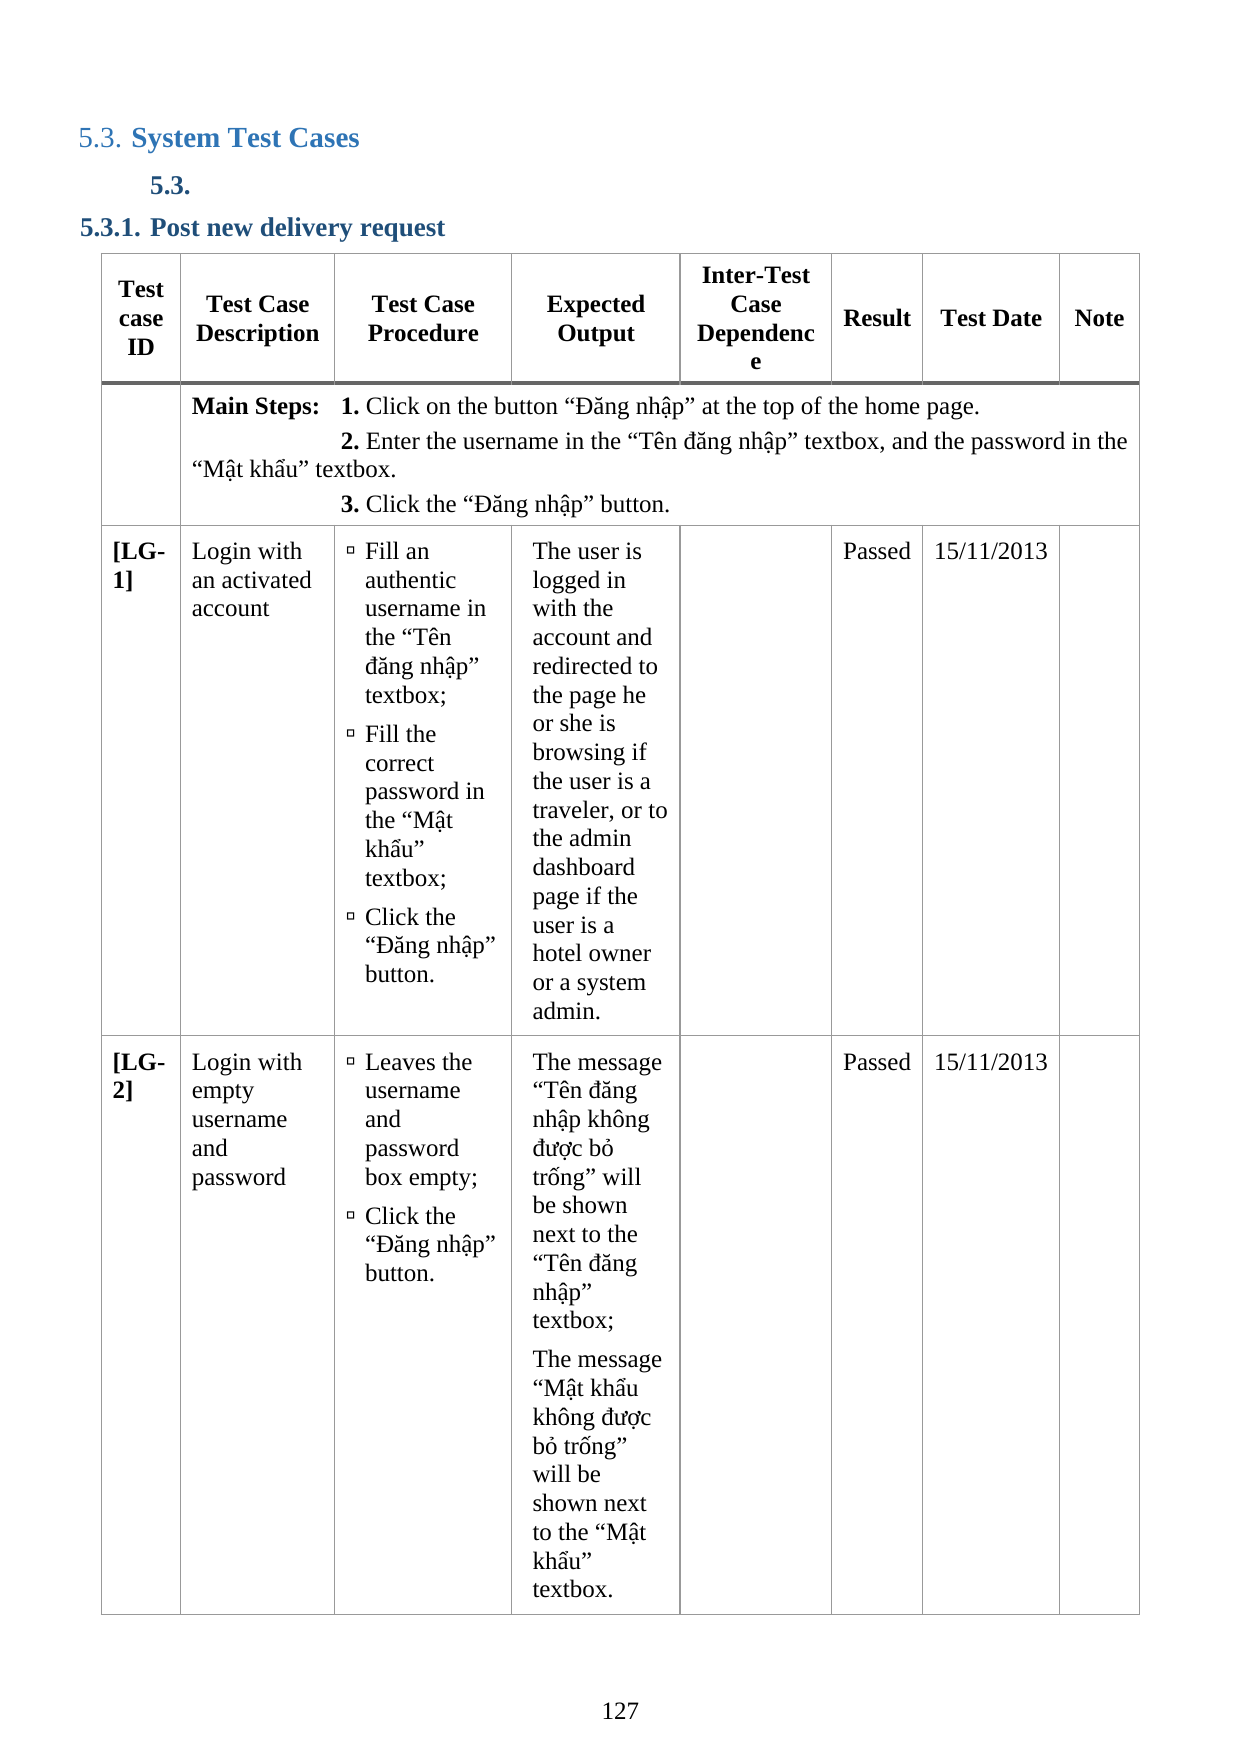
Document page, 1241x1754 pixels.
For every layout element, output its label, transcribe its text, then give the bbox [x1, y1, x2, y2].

subtitle System Test Cases [122, 120, 1128, 154]
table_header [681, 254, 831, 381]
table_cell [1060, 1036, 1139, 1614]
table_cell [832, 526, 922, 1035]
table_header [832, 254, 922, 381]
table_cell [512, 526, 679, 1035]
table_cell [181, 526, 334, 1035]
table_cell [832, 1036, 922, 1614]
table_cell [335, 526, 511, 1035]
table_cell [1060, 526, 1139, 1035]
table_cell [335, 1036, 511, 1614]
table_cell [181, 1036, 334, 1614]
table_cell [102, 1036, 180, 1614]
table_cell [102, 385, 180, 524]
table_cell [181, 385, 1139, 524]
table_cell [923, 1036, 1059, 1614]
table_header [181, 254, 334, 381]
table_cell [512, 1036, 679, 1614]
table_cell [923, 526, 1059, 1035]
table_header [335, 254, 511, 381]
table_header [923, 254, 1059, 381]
subtitle Post new delivery request [141, 211, 1128, 242]
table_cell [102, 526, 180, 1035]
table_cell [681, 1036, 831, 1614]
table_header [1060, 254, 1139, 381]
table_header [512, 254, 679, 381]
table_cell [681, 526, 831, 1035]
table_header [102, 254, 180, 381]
